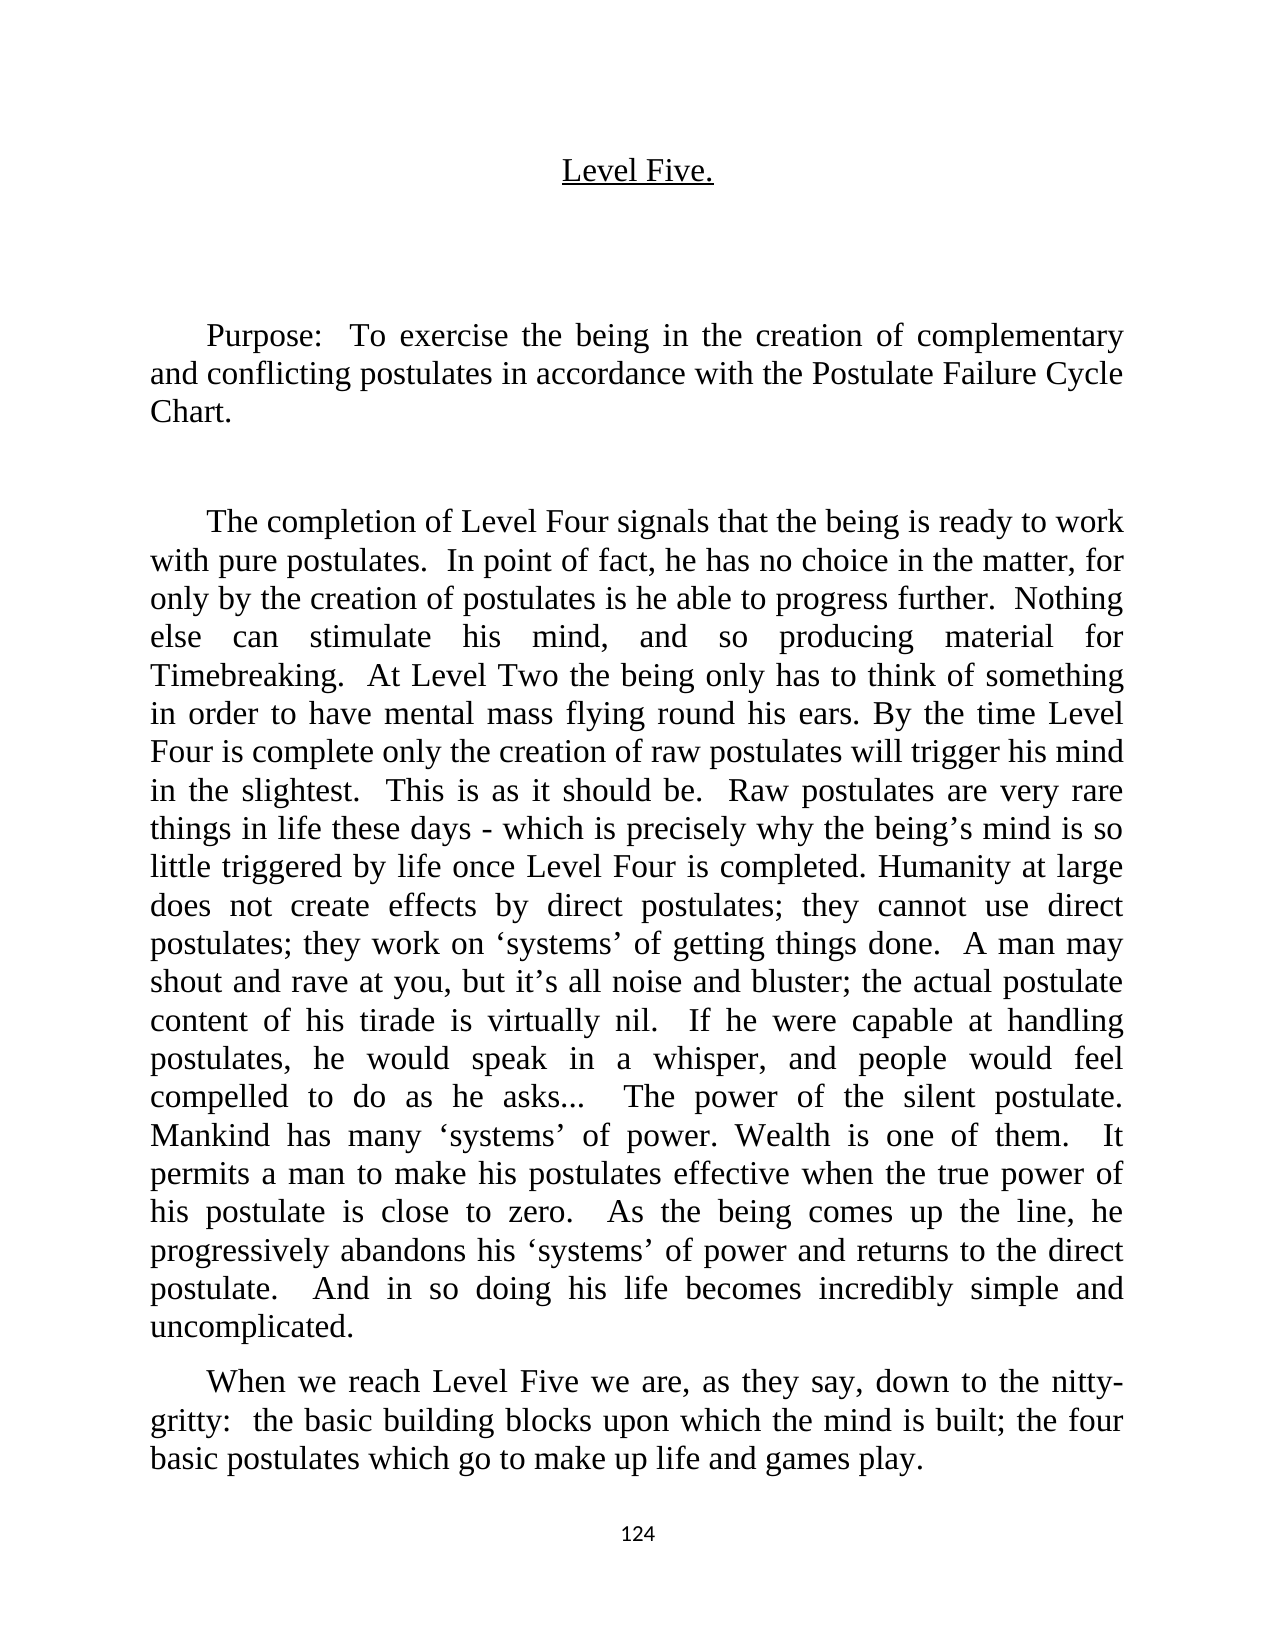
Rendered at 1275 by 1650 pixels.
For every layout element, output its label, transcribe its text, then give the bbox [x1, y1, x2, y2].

text Purpose: To exercise the being in the creation of complementary and conflicting postulates in accordance with the Postulate Failure Cycle Chart. [150, 315, 1125, 430]
text Level Five. [150, 150, 1125, 188]
text The completion of Level Four signals that the being is ready to work with pure postulates. In point of fact, he has no choice in the matter, for only by the creation of postulates is he able to progress further. Nothing else can stimulate his mind, and so producing material for Timebreaking. At Level Two the being only has to think of something in order to have mental mass flying round his ears. By the time Level Four is complete only the creation of raw postulates will trigger his mind in the slightest. This is as it should be. Raw postulates are very rare things in life these days - which is precisely why the being’s mind is so little triggered by life once Level Four is completed. Humanity at large does not create effects by direct postulates; they cannot use direct postulates; they work on ‘systems’ of getting things done. A man may shout and rave at you, but it’s all noise and bluster; the actual postulate content of his tirade is virtually nil. If he were capable at handling postulates, he would speak in a whisper, and people would feel compelled to do as he asks... The power of the silent postulate. Mankind has many ‘systems’ of power. Wealth is one of them. It permits a man to make his postulates effective when the true power of his postulate is close to zero. As the being comes up the line, he progressively abandons his ‘systems’ of power and returns to the direct postulate. And in so doing his life becomes incredibly simple and uncomplicated. [150, 502, 1125, 1345]
text When we reach Level Five we are, as they say, down to the nitty-gritty: the basic building blocks upon which the mind is built; the four basic postulates which go to make up life and games play. [150, 1362, 1125, 1477]
